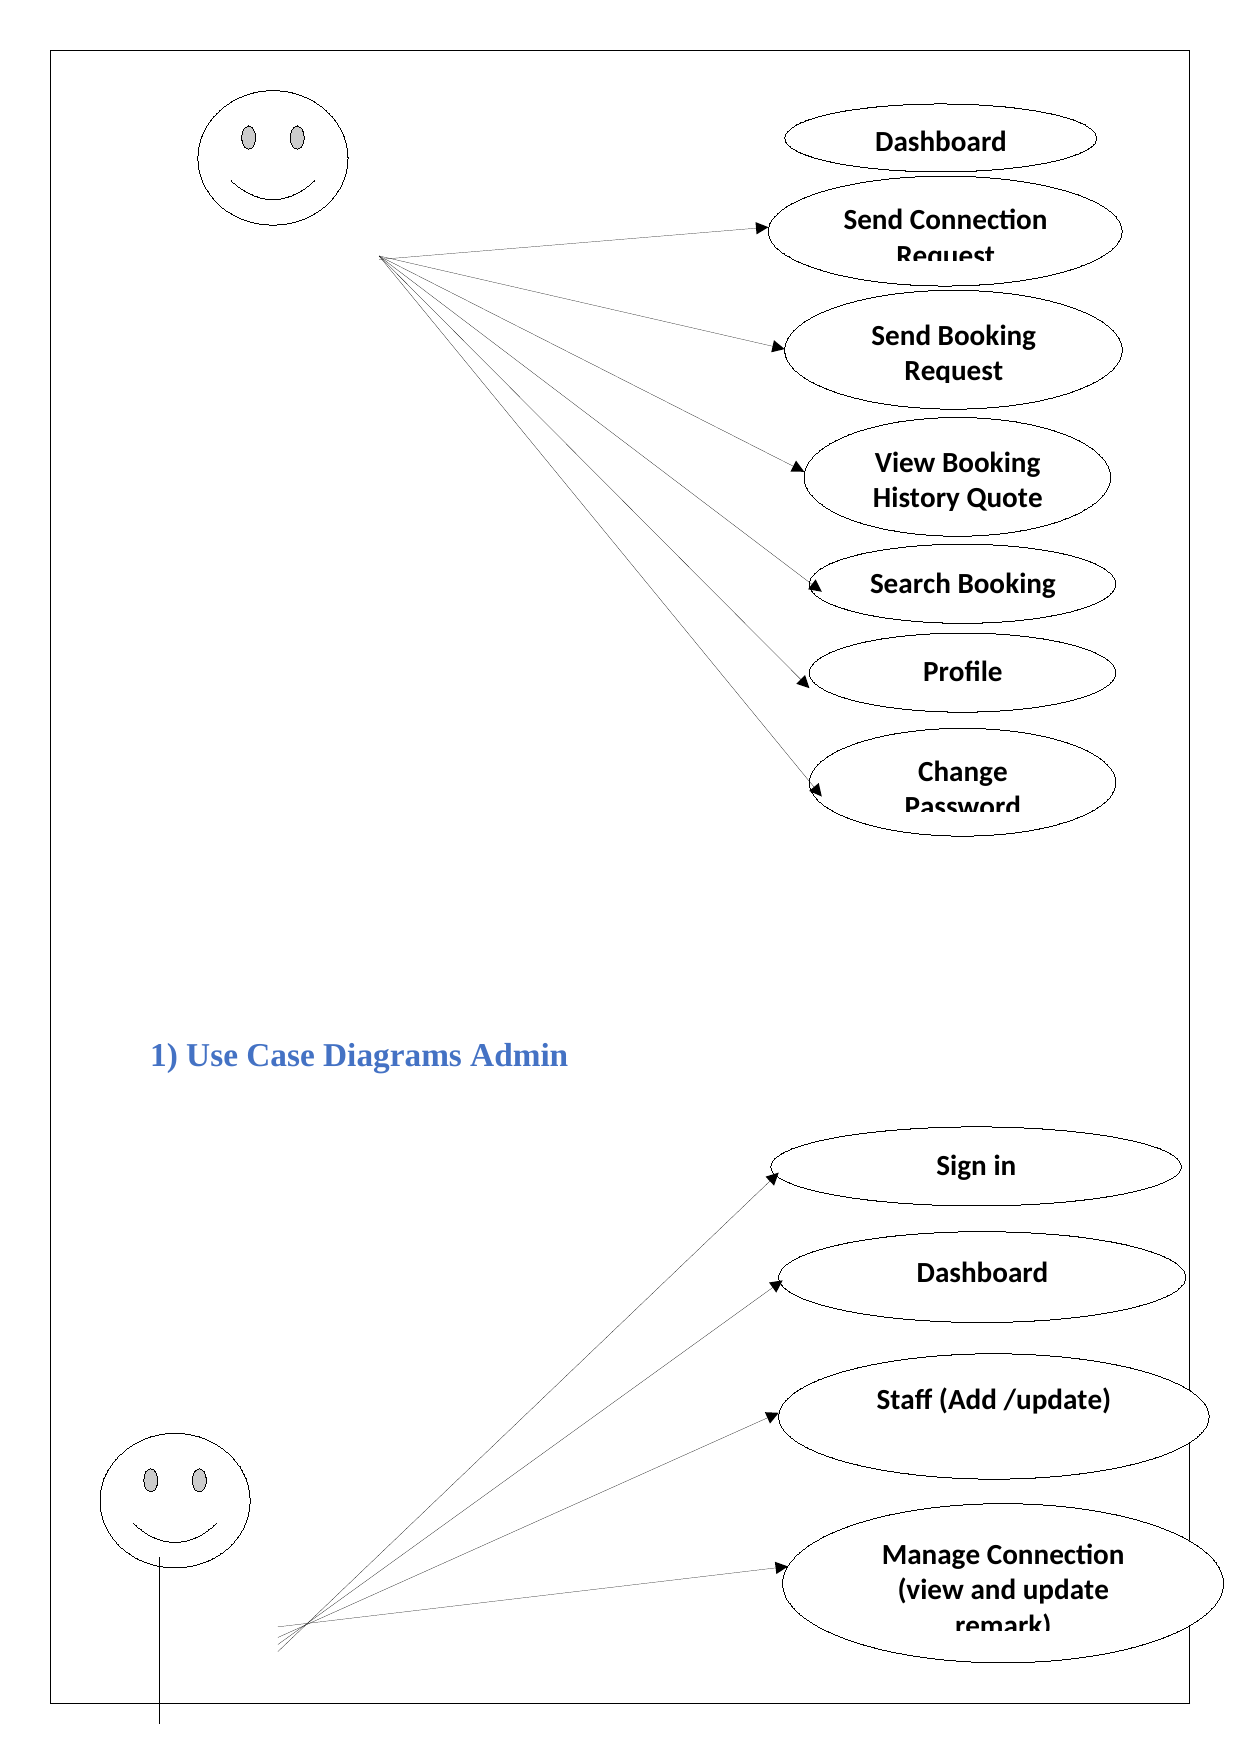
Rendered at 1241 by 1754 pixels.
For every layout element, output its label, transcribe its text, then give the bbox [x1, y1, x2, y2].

subtitle 1) Use Case Diagrams Admin [150, 1036, 1090, 1074]
